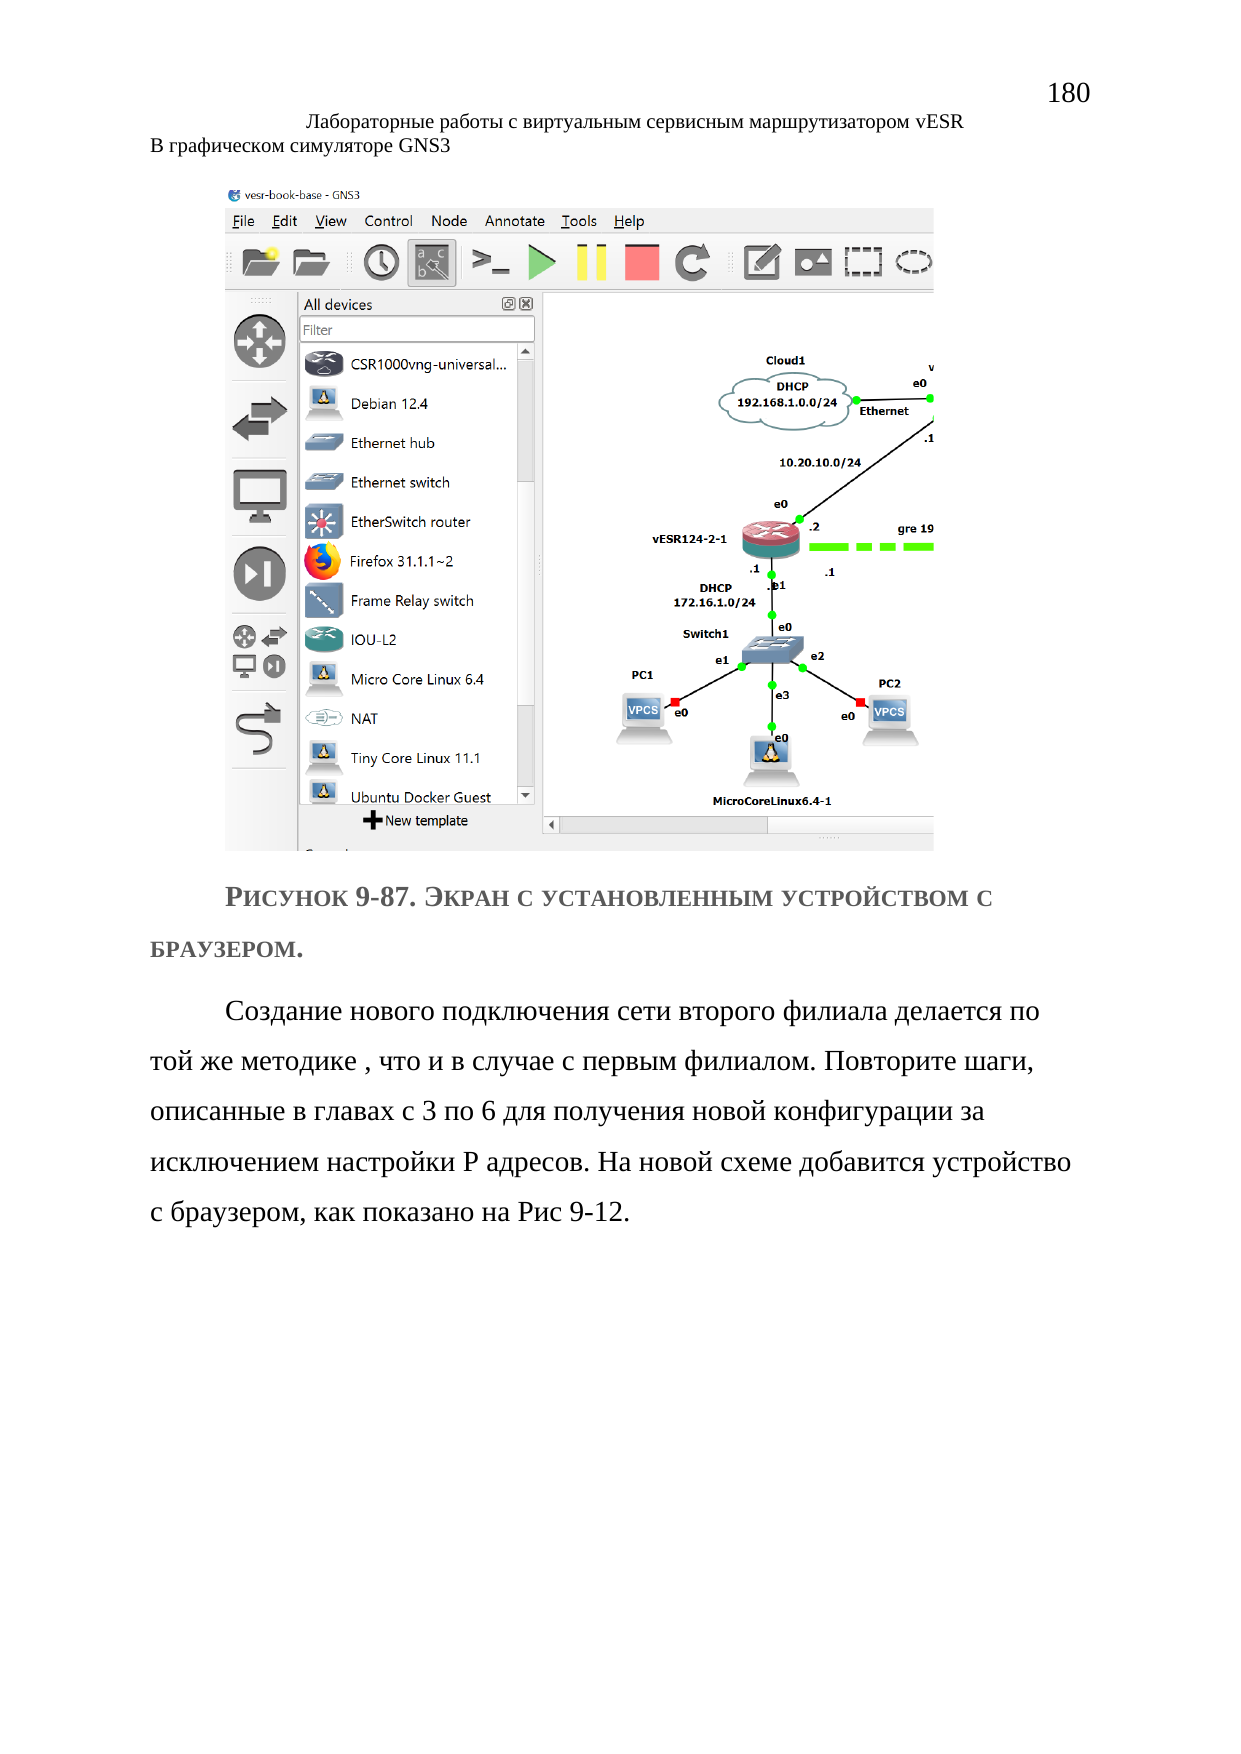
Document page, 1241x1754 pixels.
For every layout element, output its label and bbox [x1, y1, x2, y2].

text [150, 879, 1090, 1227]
picture [225, 190, 934, 851]
